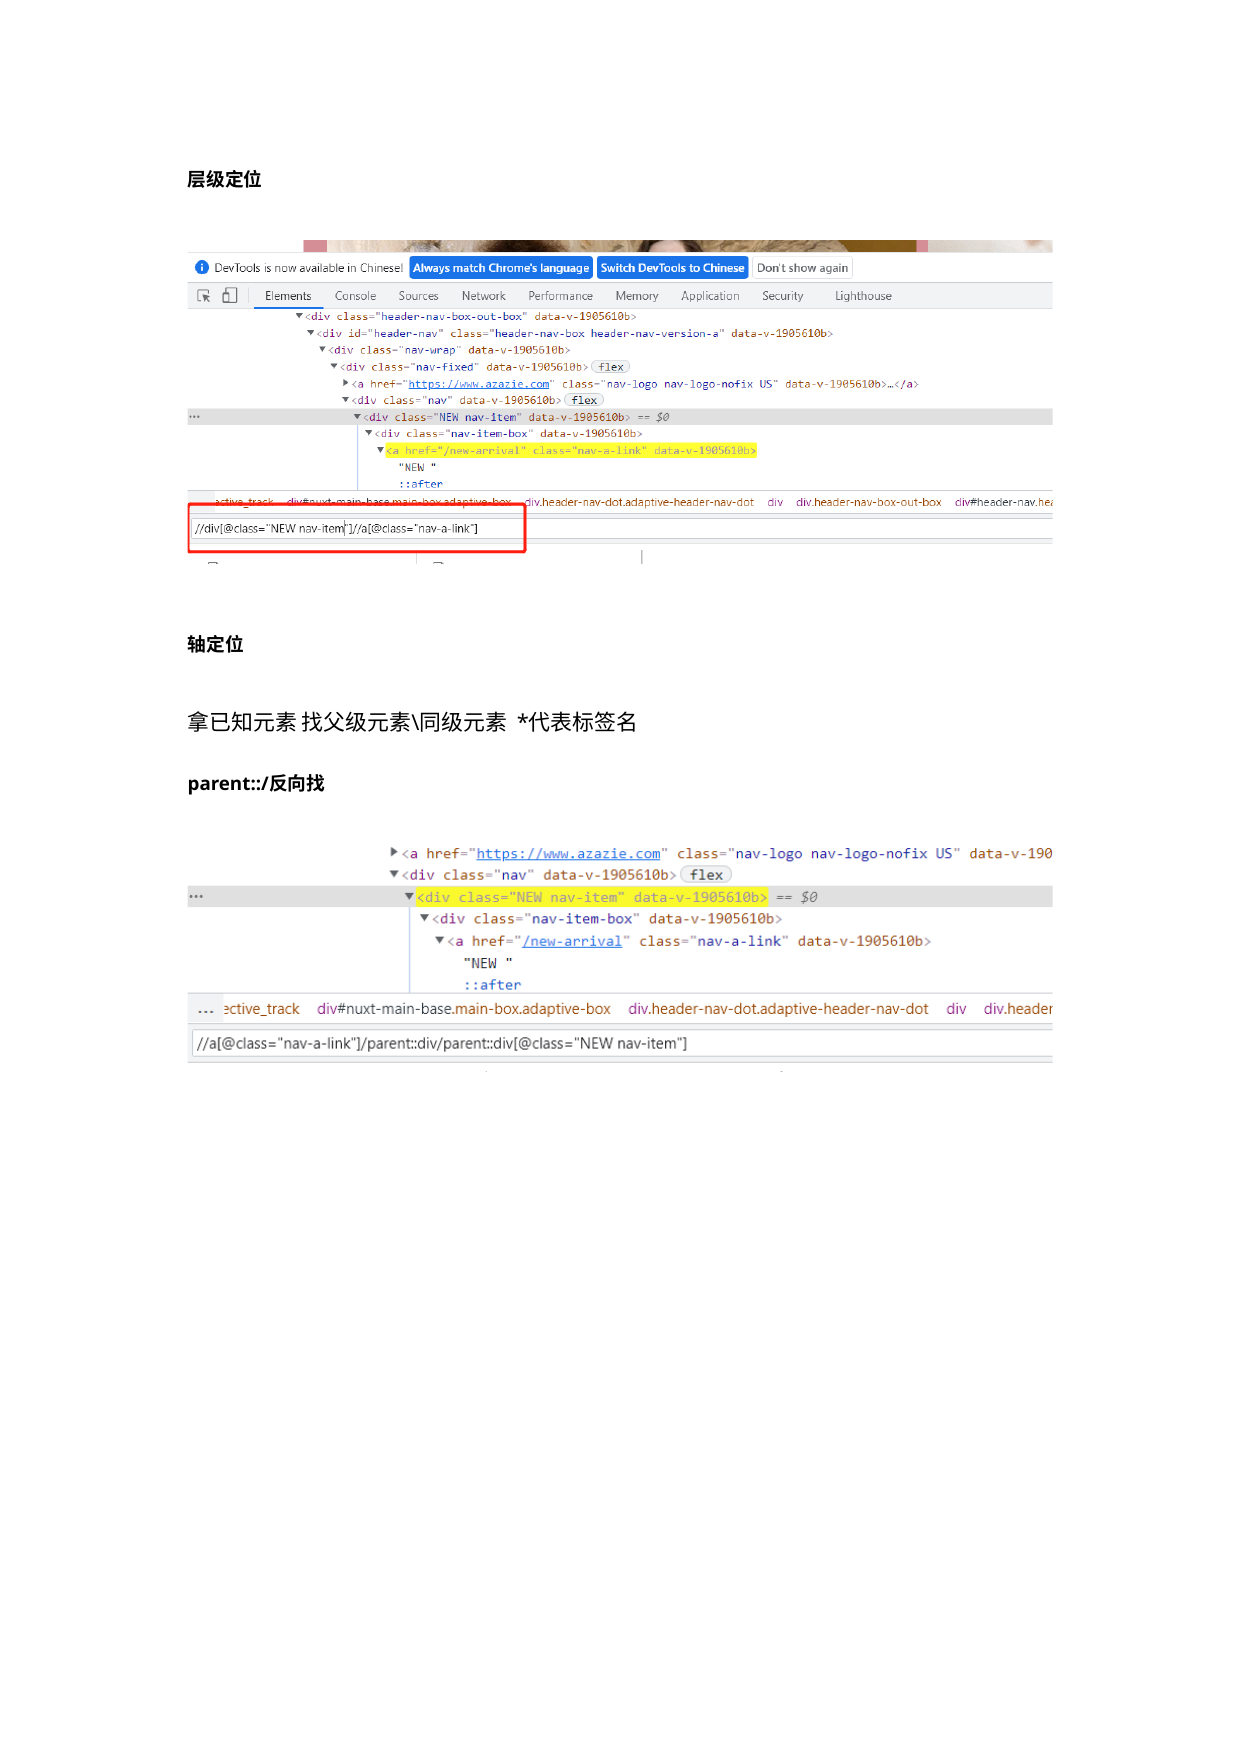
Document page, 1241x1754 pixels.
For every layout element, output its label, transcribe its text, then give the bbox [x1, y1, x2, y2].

text 拿已知元素 找父级元素\同级元素 *代表标签名 [187, 704, 1053, 737]
subtitle 轴定位 [187, 627, 1053, 659]
subtitle parent::/反向找 [187, 766, 1053, 799]
picture [187, 240, 1053, 564]
subtitle 层级定位 [187, 162, 1053, 194]
picture [187, 844, 1053, 1072]
